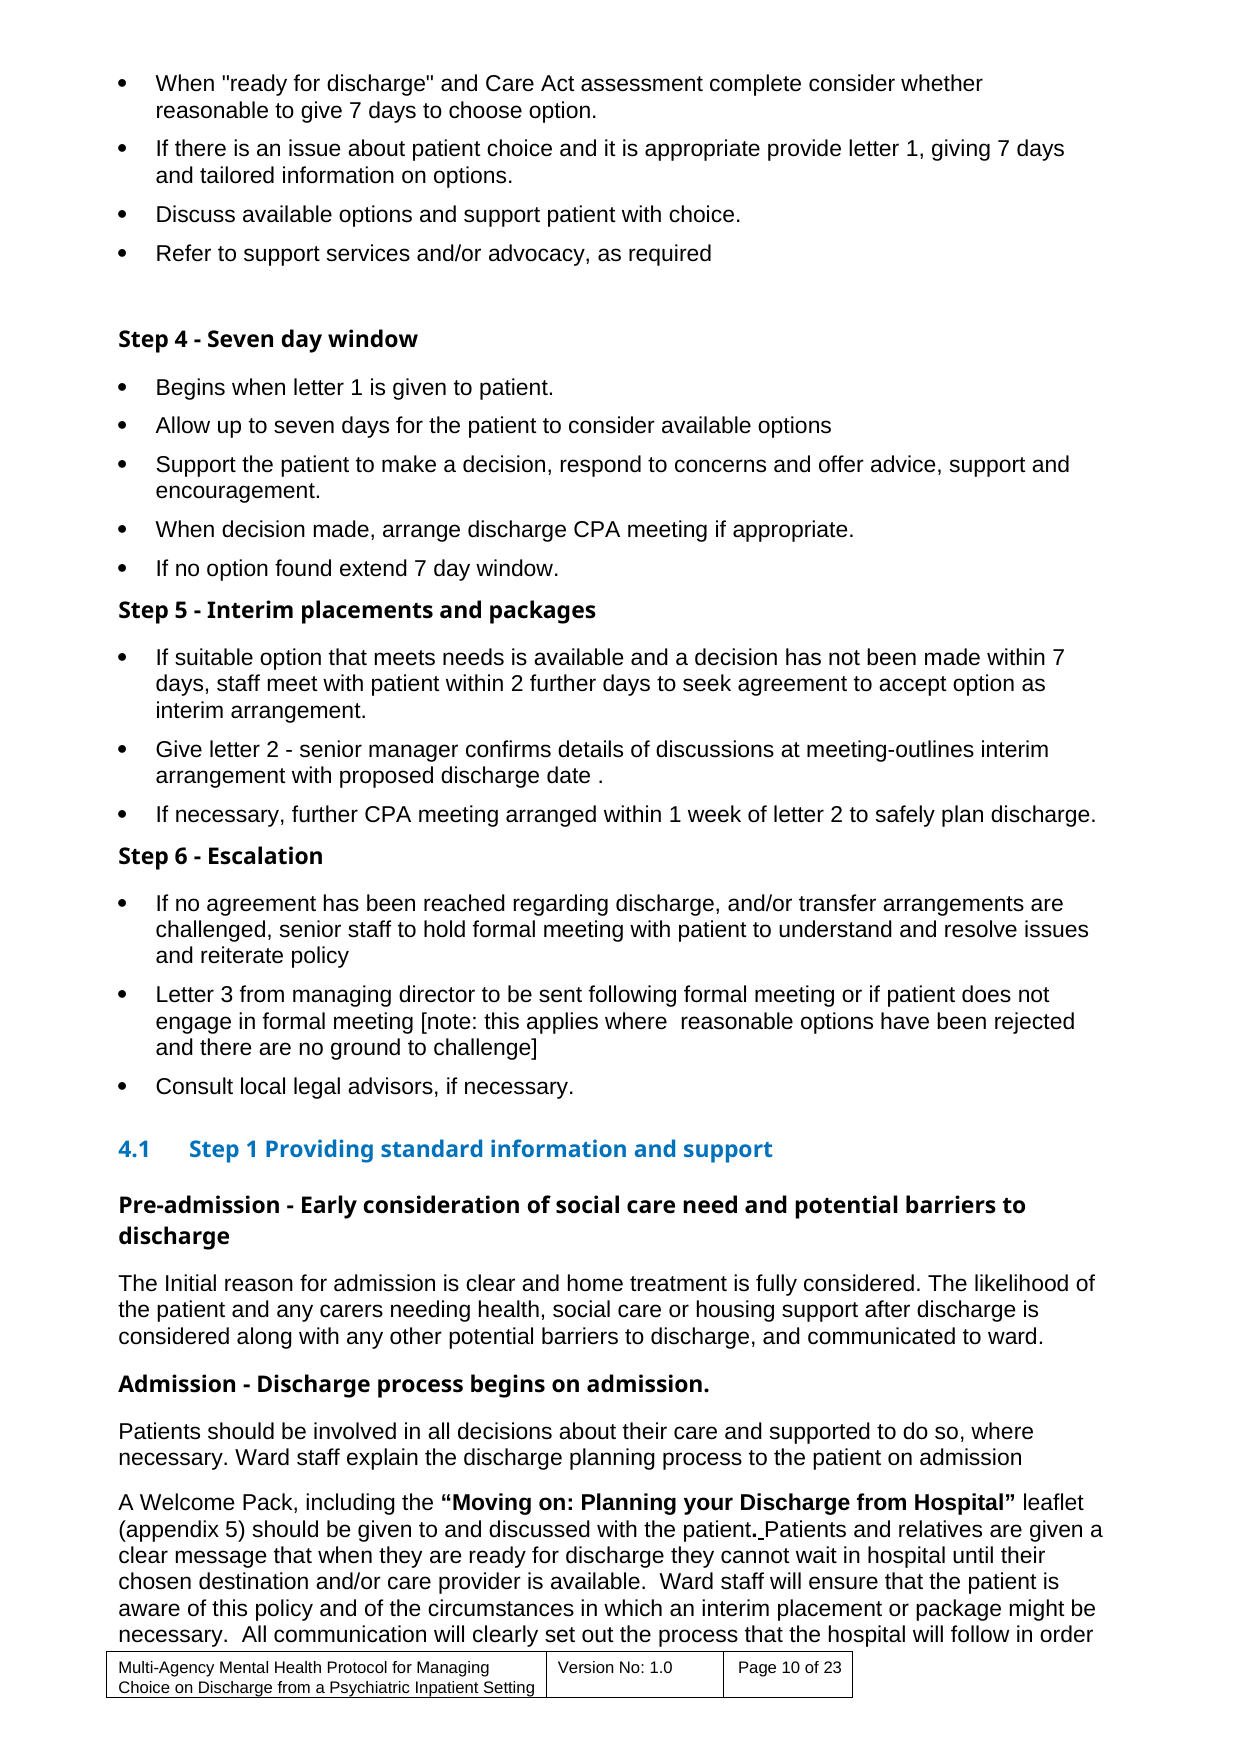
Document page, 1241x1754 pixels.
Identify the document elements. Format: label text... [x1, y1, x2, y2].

list Begins when letter 1 is given to patient. [118, 373, 1107, 400]
text Patients should be involved in all decisions about their care and supported to do so, where necessary. Ward staff explain the discharge planning process to the patient on admission [118, 1418, 1107, 1471]
list Give letter 2 - senior manager confirms details of discussions at meeting-outlines interim arrangement with proposed discharge date . [118, 736, 1107, 788]
list If no agreement has been reached regarding discharge, and/or transfer arrangements are challenged, senior staff to hold formal meeting with patient to understand and resolve issues and reiterate policy [118, 890, 1107, 969]
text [118, 1489, 1107, 1647]
text Step 4 - Seven day window [118, 323, 1107, 355]
list Discuss available options and support patient with choice. [118, 201, 1107, 227]
list Letter 3 from managing director to be sent following formal meeting or if patient does not engage in formal meeting [note: this applies where reasonable options have been rejected and there are no ground to challenge] [118, 981, 1107, 1060]
subtitle Step 1 Providing standard information and support [118, 1132, 1107, 1164]
list If there is an issue about patient choice and it is appropriate provide letter 1, giving 7 days and tailored information on options. [118, 135, 1107, 188]
text Pre-admission - Early consideration of social care need and potential barriers to discharge [118, 1189, 1107, 1251]
text Step 5 - Interim placements and packages [118, 594, 1107, 625]
list When decision made, arrange discharge CPA meeting if appropriate. [118, 516, 1107, 543]
list Refer to support services and/or advocacy, as required [118, 239, 1107, 266]
list If suitable option that meets needs is available and a decision has not been made within 7 days, staff meet with patient within 2 further days to seek agreement to accept option as interim arrangement. [118, 644, 1107, 723]
list Allow up to seven days for the patient to consider available options [118, 412, 1107, 439]
text The Initial reason for admission is clear and home treatment is fully considered. The likelihood of the patient and any carers needing health, social care or housing support after discharge is considered along with any other potential barriers to discharge, and communicated to ward. [118, 1270, 1107, 1349]
list Consult local legal advisors, if necessary. [118, 1073, 1107, 1099]
list If necessary, further CPA meeting arranged within 1 week of letter 2 to safely plan discharge. [118, 801, 1107, 827]
list Support the patient to make a decision, respond to concerns and offer advice, support and encouragement. [118, 451, 1107, 504]
text Admission - Discharge process begins on admission. [118, 1368, 1107, 1399]
list When "ready for discharge" and Care Act assessment complete consider whether reasonable to give 7 days to choose option. [118, 70, 1107, 123]
text Step 6 - Escalation [118, 840, 1107, 871]
list If no option found extend 7 day window. [118, 555, 1107, 582]
